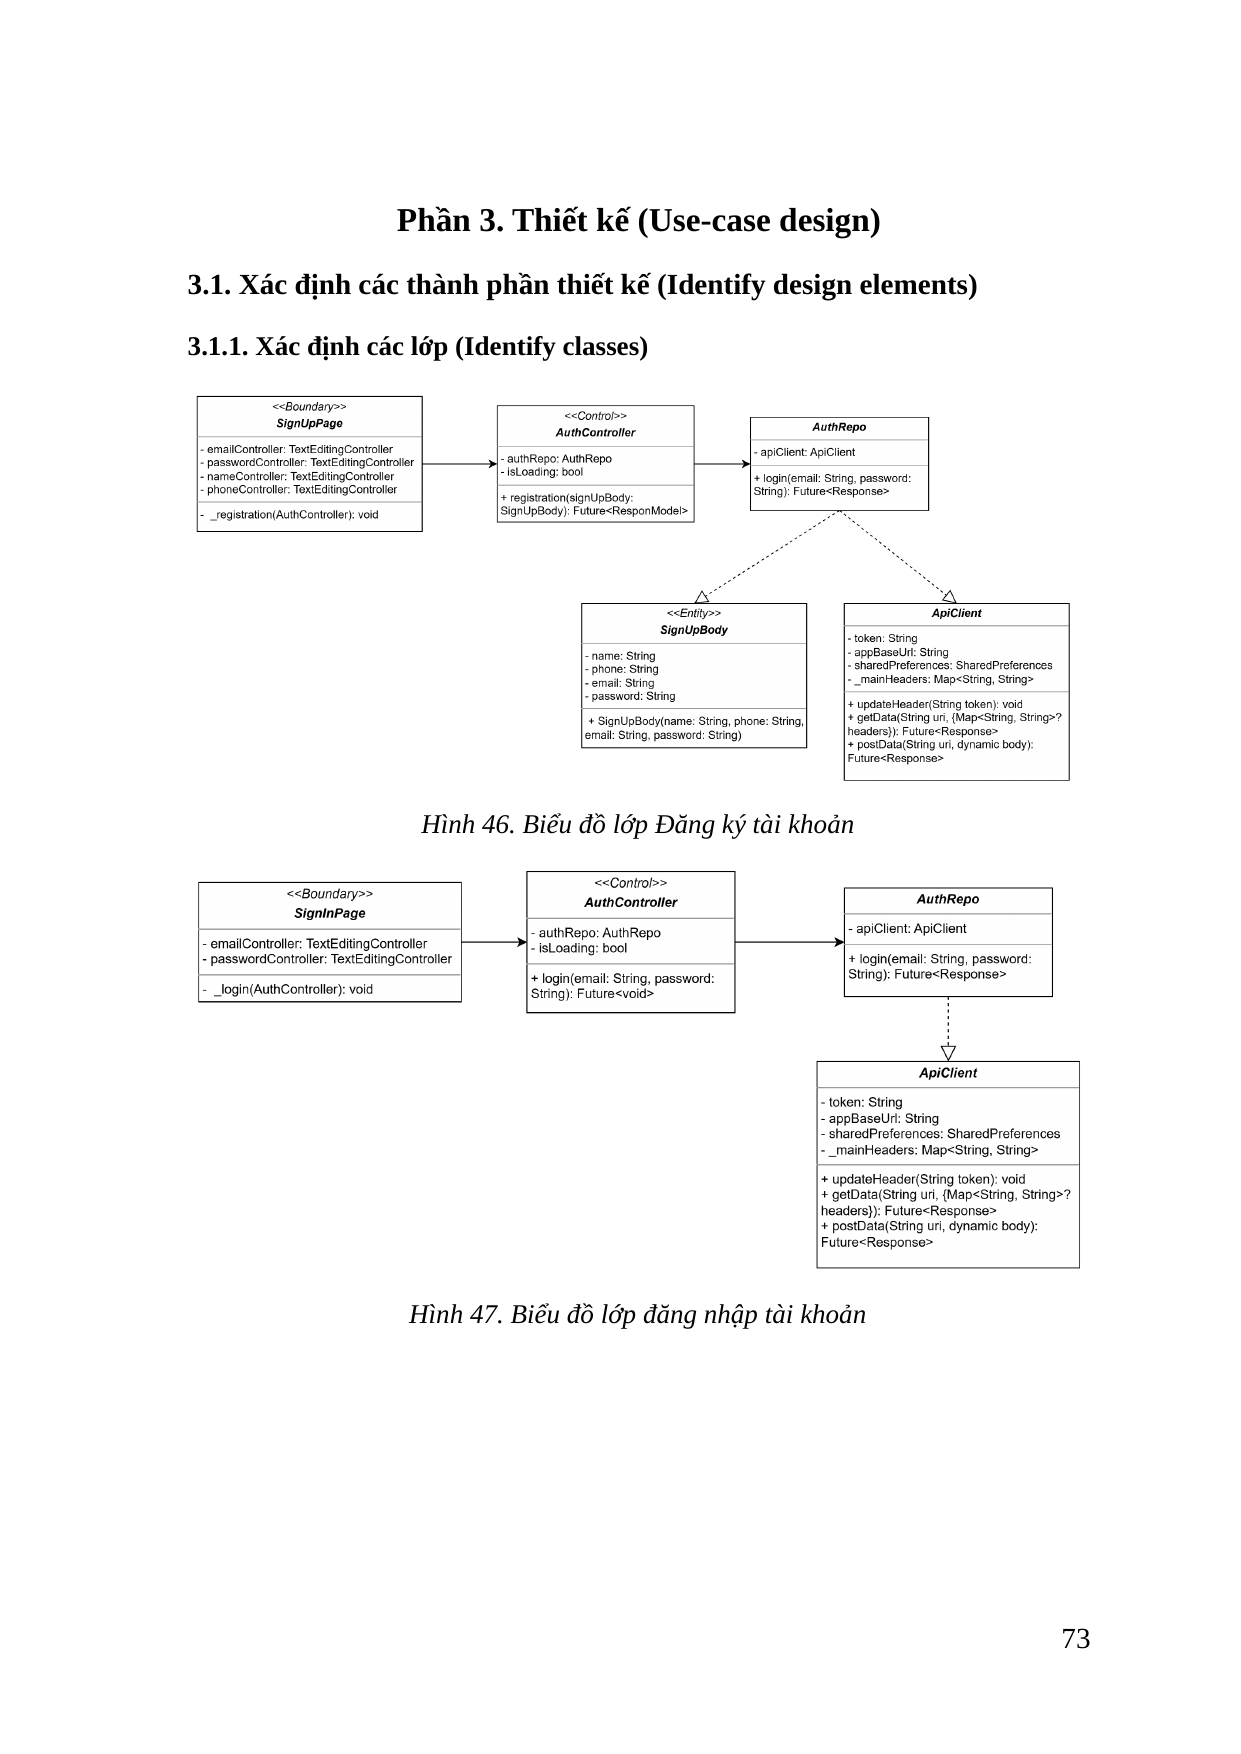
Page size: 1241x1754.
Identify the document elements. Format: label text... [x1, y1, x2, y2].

subtitle 3.1.1. Xác định các lớp (Identify classes) [187, 330, 1090, 361]
picture [187, 860, 1091, 1279]
subtitle 3.1. Xác định các thành phần thiết kế (Identify design elements) [187, 267, 1090, 301]
text Hình 47. Biểu đồ lớp đăng nhập tài khoản [187, 1298, 1090, 1329]
text Hình 46. Biểu đồ lớp Đăng ký tài khoản [187, 808, 1090, 840]
subtitle Phần 3. Thiết kế (Use-case design) [187, 200, 1090, 238]
picture [187, 386, 1079, 790]
